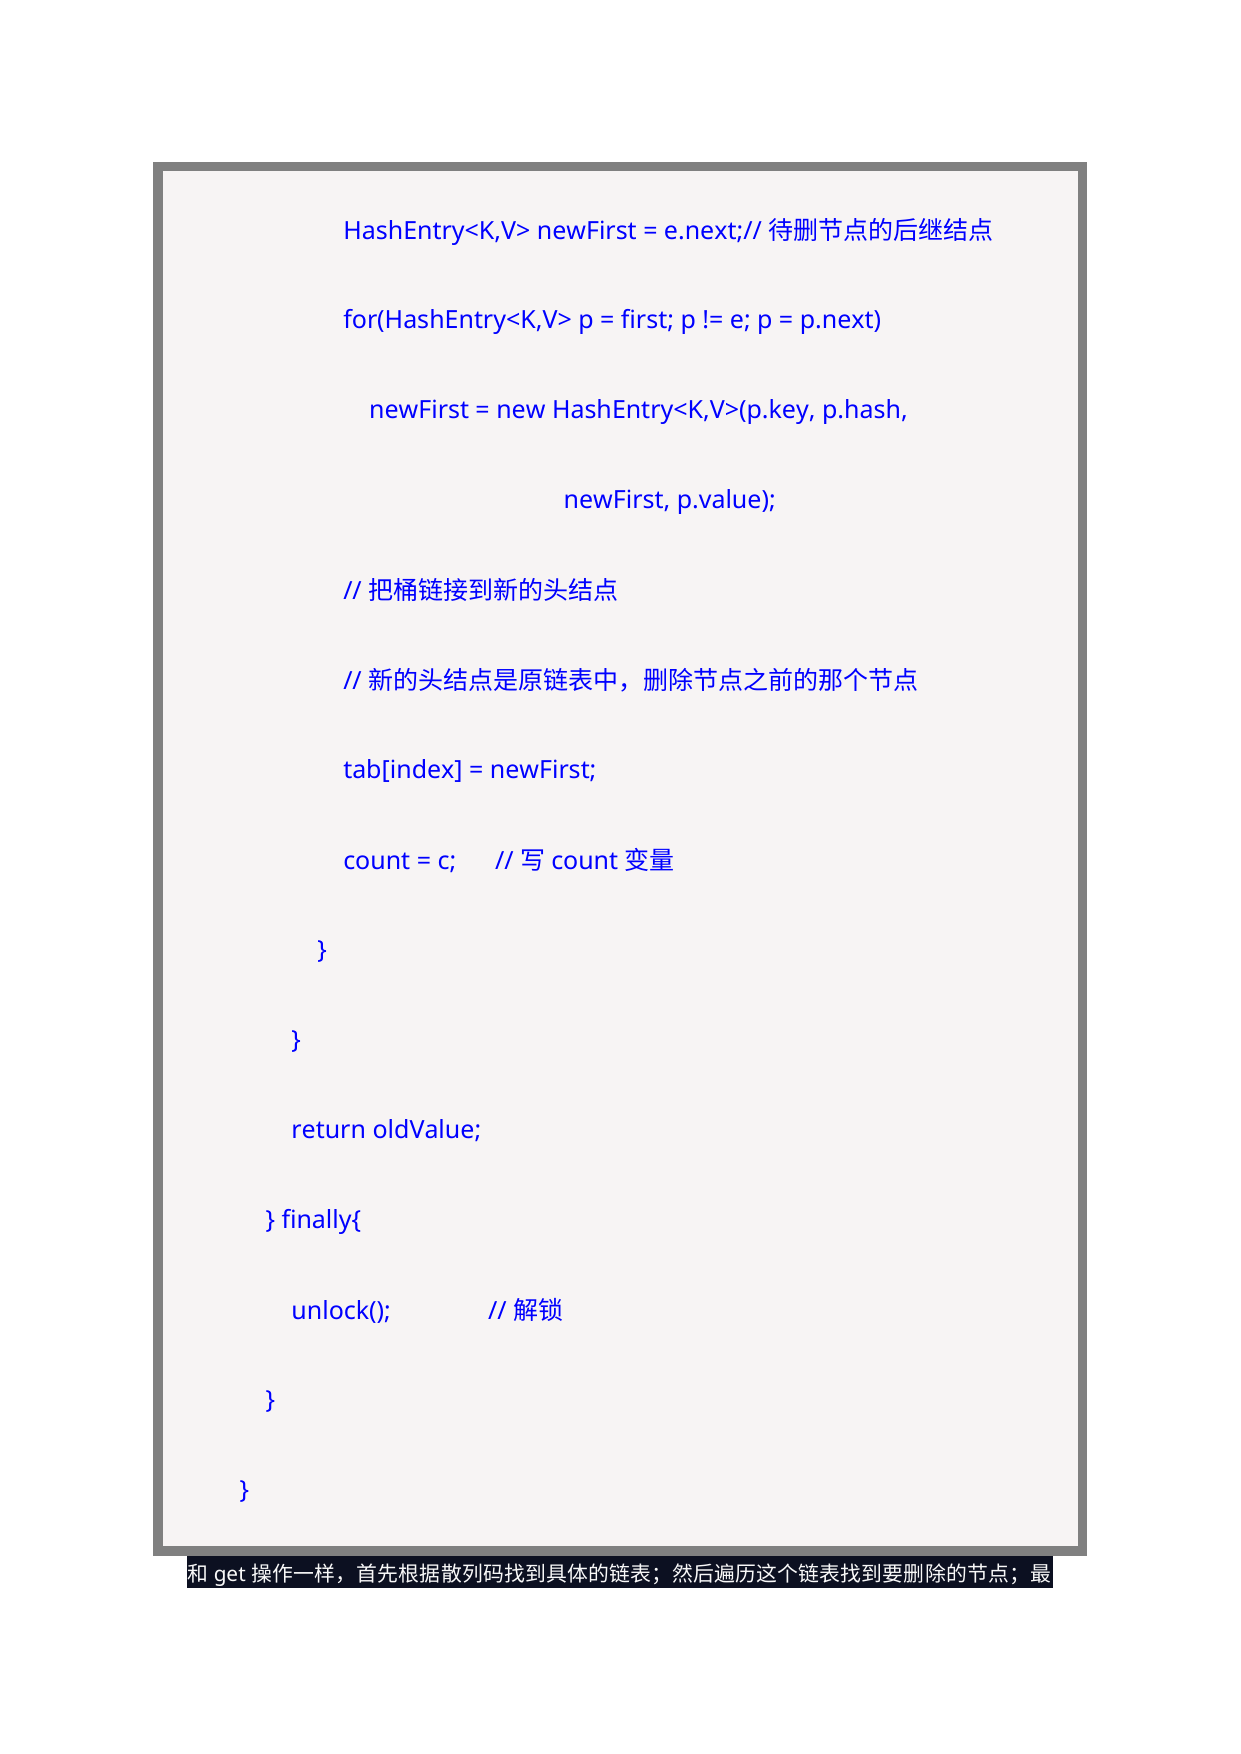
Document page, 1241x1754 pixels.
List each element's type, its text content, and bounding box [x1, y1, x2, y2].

text // 把桶链接到新的头结点 [163, 522, 1078, 612]
text for(HashEntry<K,V> p = first; p != e; p = p.next) [163, 252, 1078, 342]
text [187, 1556, 1053, 1588]
text } [163, 1422, 1078, 1546]
text } finally{ [163, 1152, 1078, 1242]
text newFirst = new HashEntry<K,V>(p.key, p.hash, [163, 342, 1078, 432]
text unlock(); // 解锁 [163, 1242, 1078, 1332]
text // 新的头结点是原链表中，删除节点之前的那个节点 [163, 612, 1078, 702]
text } [163, 972, 1078, 1062]
text count = c; // 写 count 变量 [163, 792, 1078, 882]
text tab[index] = newFirst; [163, 702, 1078, 792]
text } [163, 1332, 1078, 1422]
text HashEntry<K,V> newFirst = e.next;// 待删节点的后继结点 [163, 171, 1078, 252]
text } [163, 882, 1078, 972]
text return oldValue; [163, 1062, 1078, 1152]
text newFirst, p.value); [163, 432, 1078, 522]
